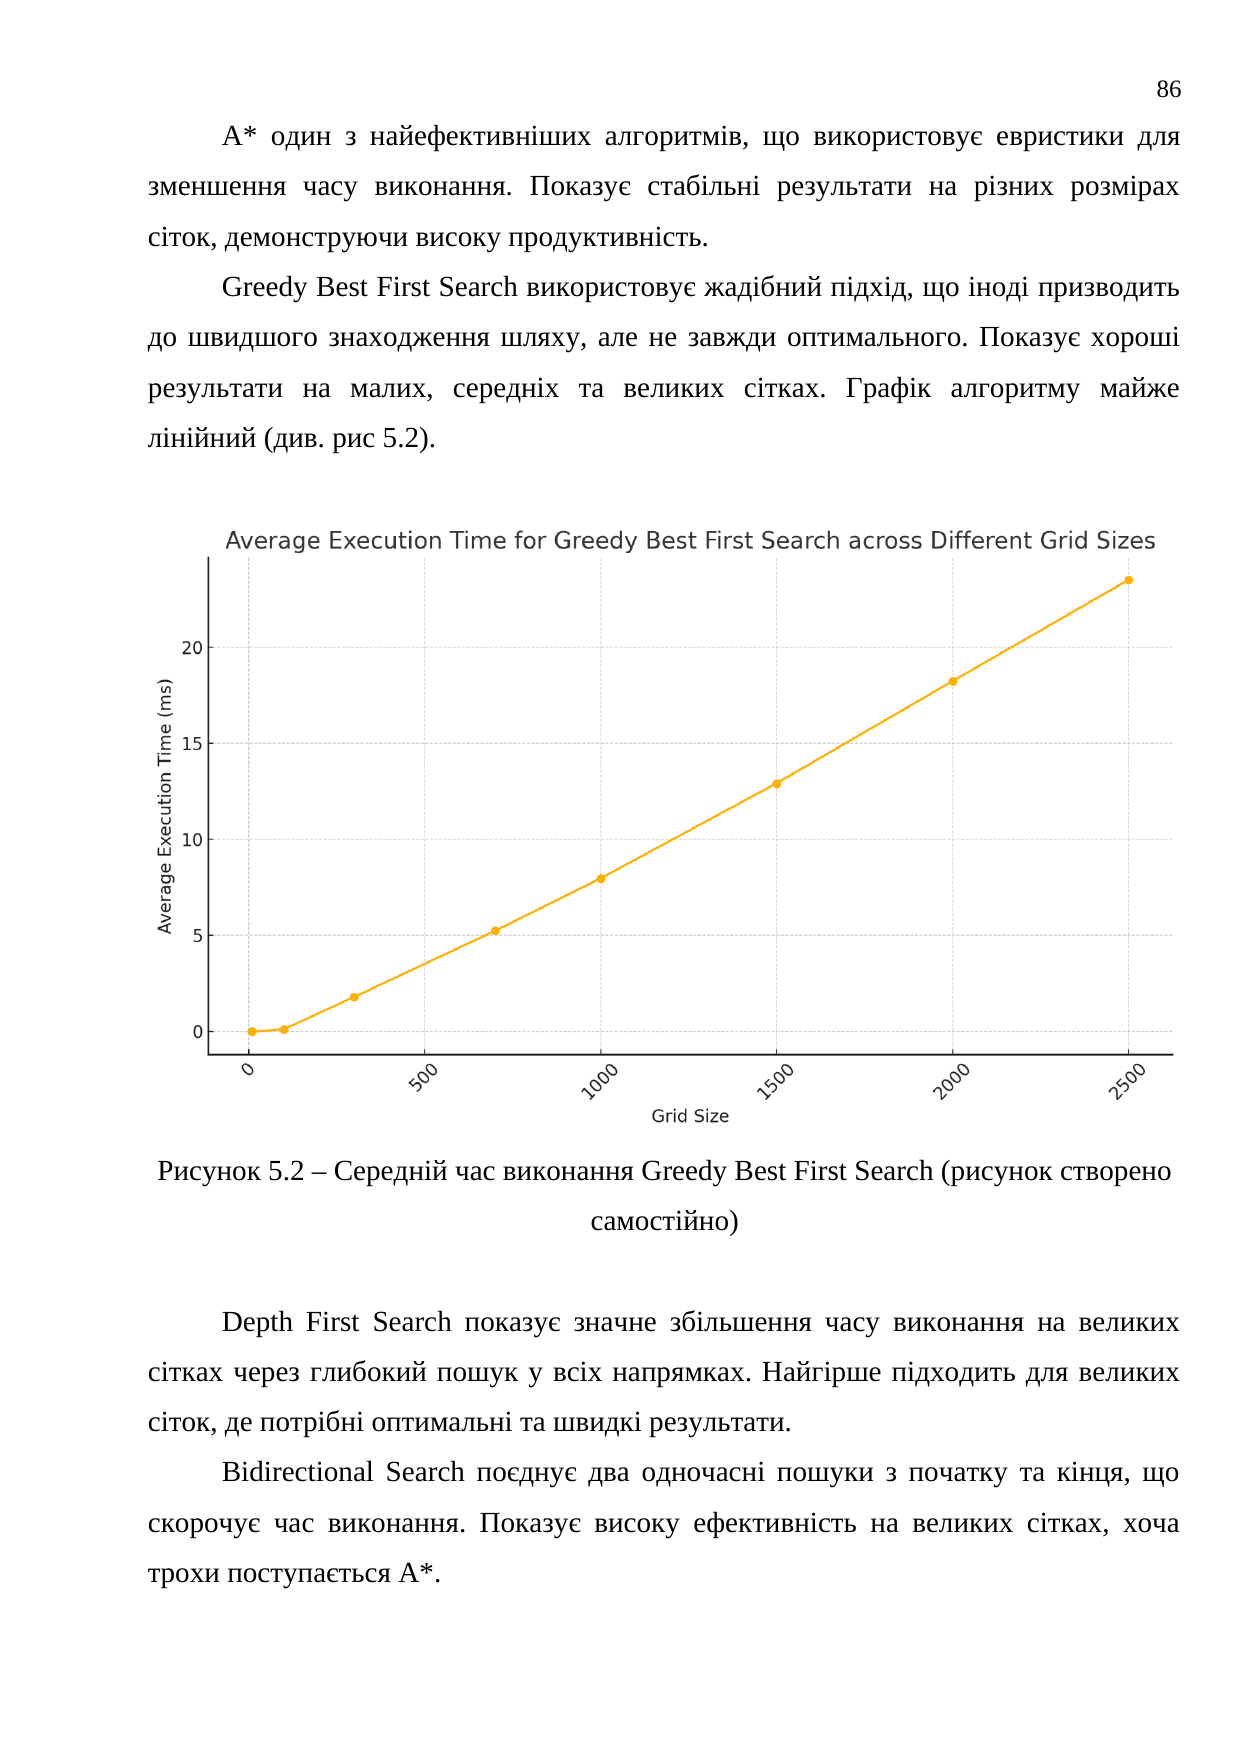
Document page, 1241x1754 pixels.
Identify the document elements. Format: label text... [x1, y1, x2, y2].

text Depth First Search показує значне збільшення часу виконання на великих сітках через глибокий пошук у всіх напрямках. Найгірше підходить для великих сіток, де потрібні оптимальні та швидкі результати. [148, 1304, 1181, 1438]
text Рисунок 5.2 – Середній час виконання Greedy Best First Search (рисунок створено самостійно) [148, 1153, 1181, 1237]
text Greedy Best First Search використовує жадібний підхід, що іноді призводить до швидшого знаходження шляху, але не завжди оптимального. Показує хороші результати на малих, середніх та великих сітках. Графік алгоритму майже лінійний (див. рис 5.2). [148, 269, 1181, 453]
text Bidirectional Search поєднує два одночасні пошуки з початку та кінця, що скорочує час виконання. Показує високу ефективність на великих сітках, хоча трохи поступається A*. [148, 1454, 1181, 1589]
text A* один з найефективніших алгоритмів, що використовує евристики для зменшення часу виконання. Показує стабільні результати на різних розмірах сіток, демонструючи високу продуктивність. [148, 118, 1181, 252]
picture [147, 520, 1182, 1136]
